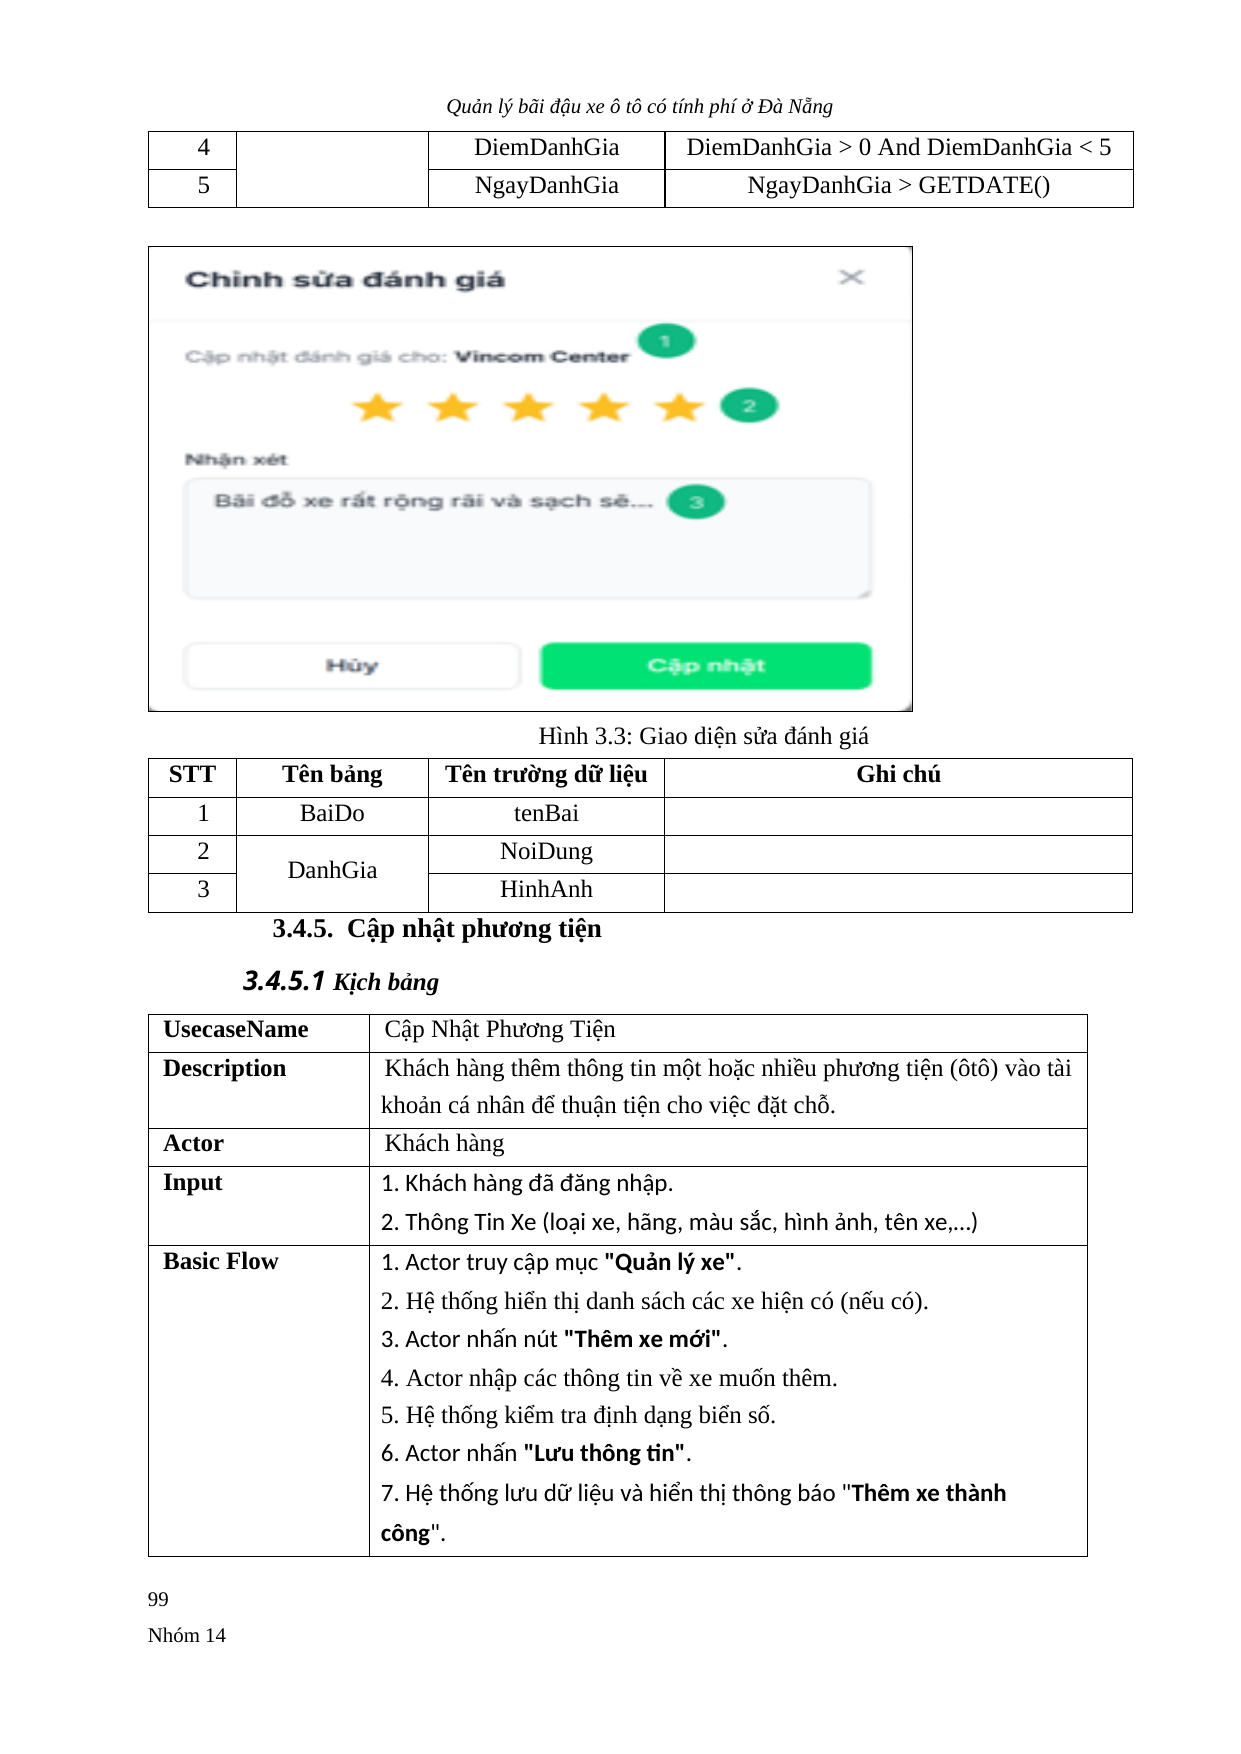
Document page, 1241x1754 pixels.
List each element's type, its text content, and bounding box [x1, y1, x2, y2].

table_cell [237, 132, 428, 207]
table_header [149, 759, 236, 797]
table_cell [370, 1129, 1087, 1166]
picture [149, 247, 912, 711]
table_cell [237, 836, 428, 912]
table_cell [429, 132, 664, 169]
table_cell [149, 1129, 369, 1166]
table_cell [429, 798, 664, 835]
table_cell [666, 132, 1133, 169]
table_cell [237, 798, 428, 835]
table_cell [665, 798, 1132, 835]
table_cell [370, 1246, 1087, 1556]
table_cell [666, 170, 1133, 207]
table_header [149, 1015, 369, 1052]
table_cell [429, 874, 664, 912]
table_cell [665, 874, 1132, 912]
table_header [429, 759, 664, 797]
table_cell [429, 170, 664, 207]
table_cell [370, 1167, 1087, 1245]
subtitle Kịch bảng [192, 961, 1134, 998]
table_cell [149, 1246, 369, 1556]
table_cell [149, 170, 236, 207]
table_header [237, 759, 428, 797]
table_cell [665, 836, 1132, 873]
subtitle Cập nhật phương tiện [222, 913, 1134, 944]
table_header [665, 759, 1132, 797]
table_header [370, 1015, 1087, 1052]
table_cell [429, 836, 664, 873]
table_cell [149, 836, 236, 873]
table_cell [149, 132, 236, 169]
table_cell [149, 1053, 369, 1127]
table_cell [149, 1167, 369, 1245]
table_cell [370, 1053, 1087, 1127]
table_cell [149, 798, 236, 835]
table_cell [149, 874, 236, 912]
subtitle Giao diện sửa đánh giá [223, 721, 1134, 750]
